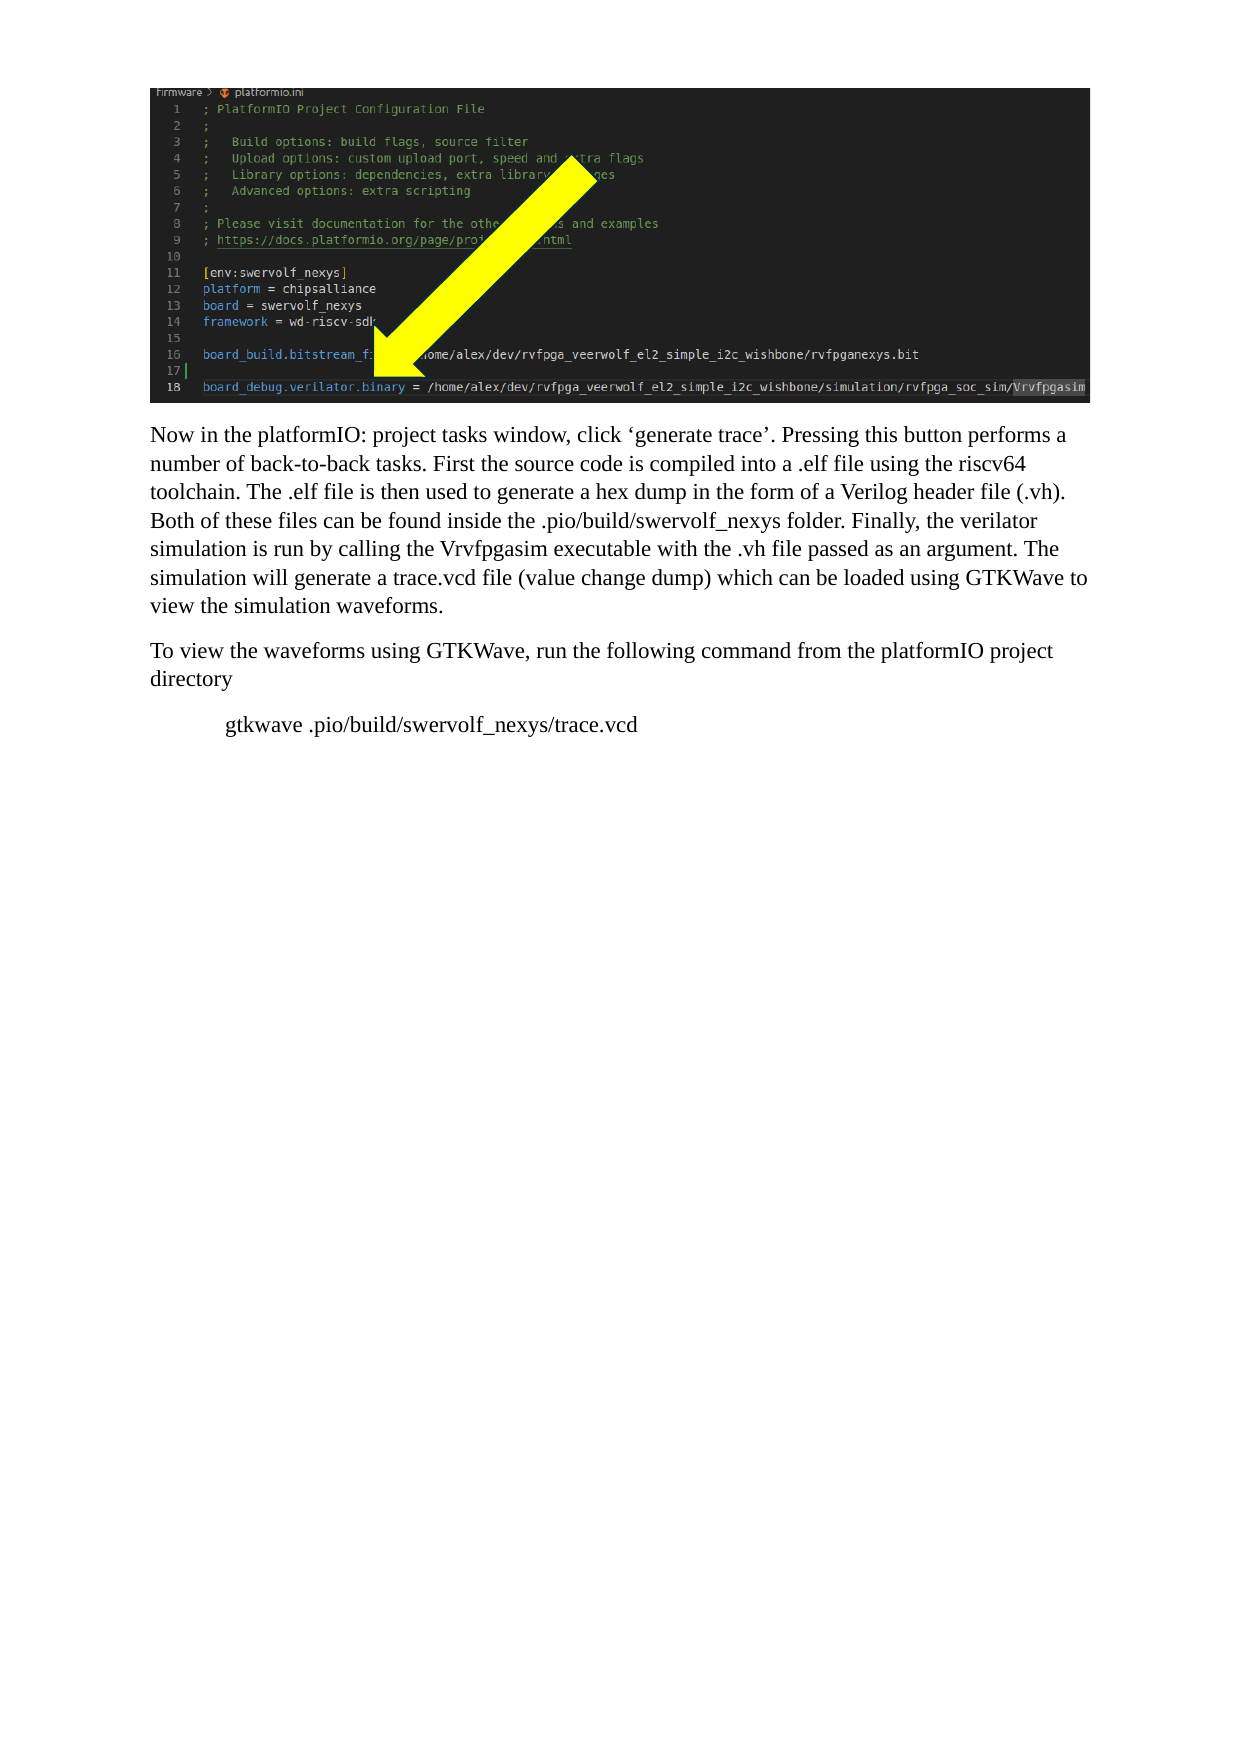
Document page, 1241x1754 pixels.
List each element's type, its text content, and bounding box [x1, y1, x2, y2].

text gtkwave .pio/build/swervolf_nexys/trace.vcd [150, 711, 1090, 737]
text To view the waveforms using GTKWave, run the following command from the platformIO project directory [150, 637, 1090, 692]
picture [150, 88, 1091, 403]
text Now in the platformIO: project tasks window, click ‘generate trace’. Pressing this button performs a number of back-to-back tasks. First the source code is compiled into a .elf file using the riscv64 toolchain. The .elf file is then used to generate a hex dump in the form of a Verilog header file (.vh). Both of these files can be found inside the .pio/build/swervolf_nexys folder. Finally, the verilator simulation is run by calling the Vrvfpgasim executable with the .vh file passed as an argument. The simulation will generate a trace.vcd file (value change dump) which can be loaded using GTKWave to view the simulation waveforms. [150, 421, 1090, 618]
